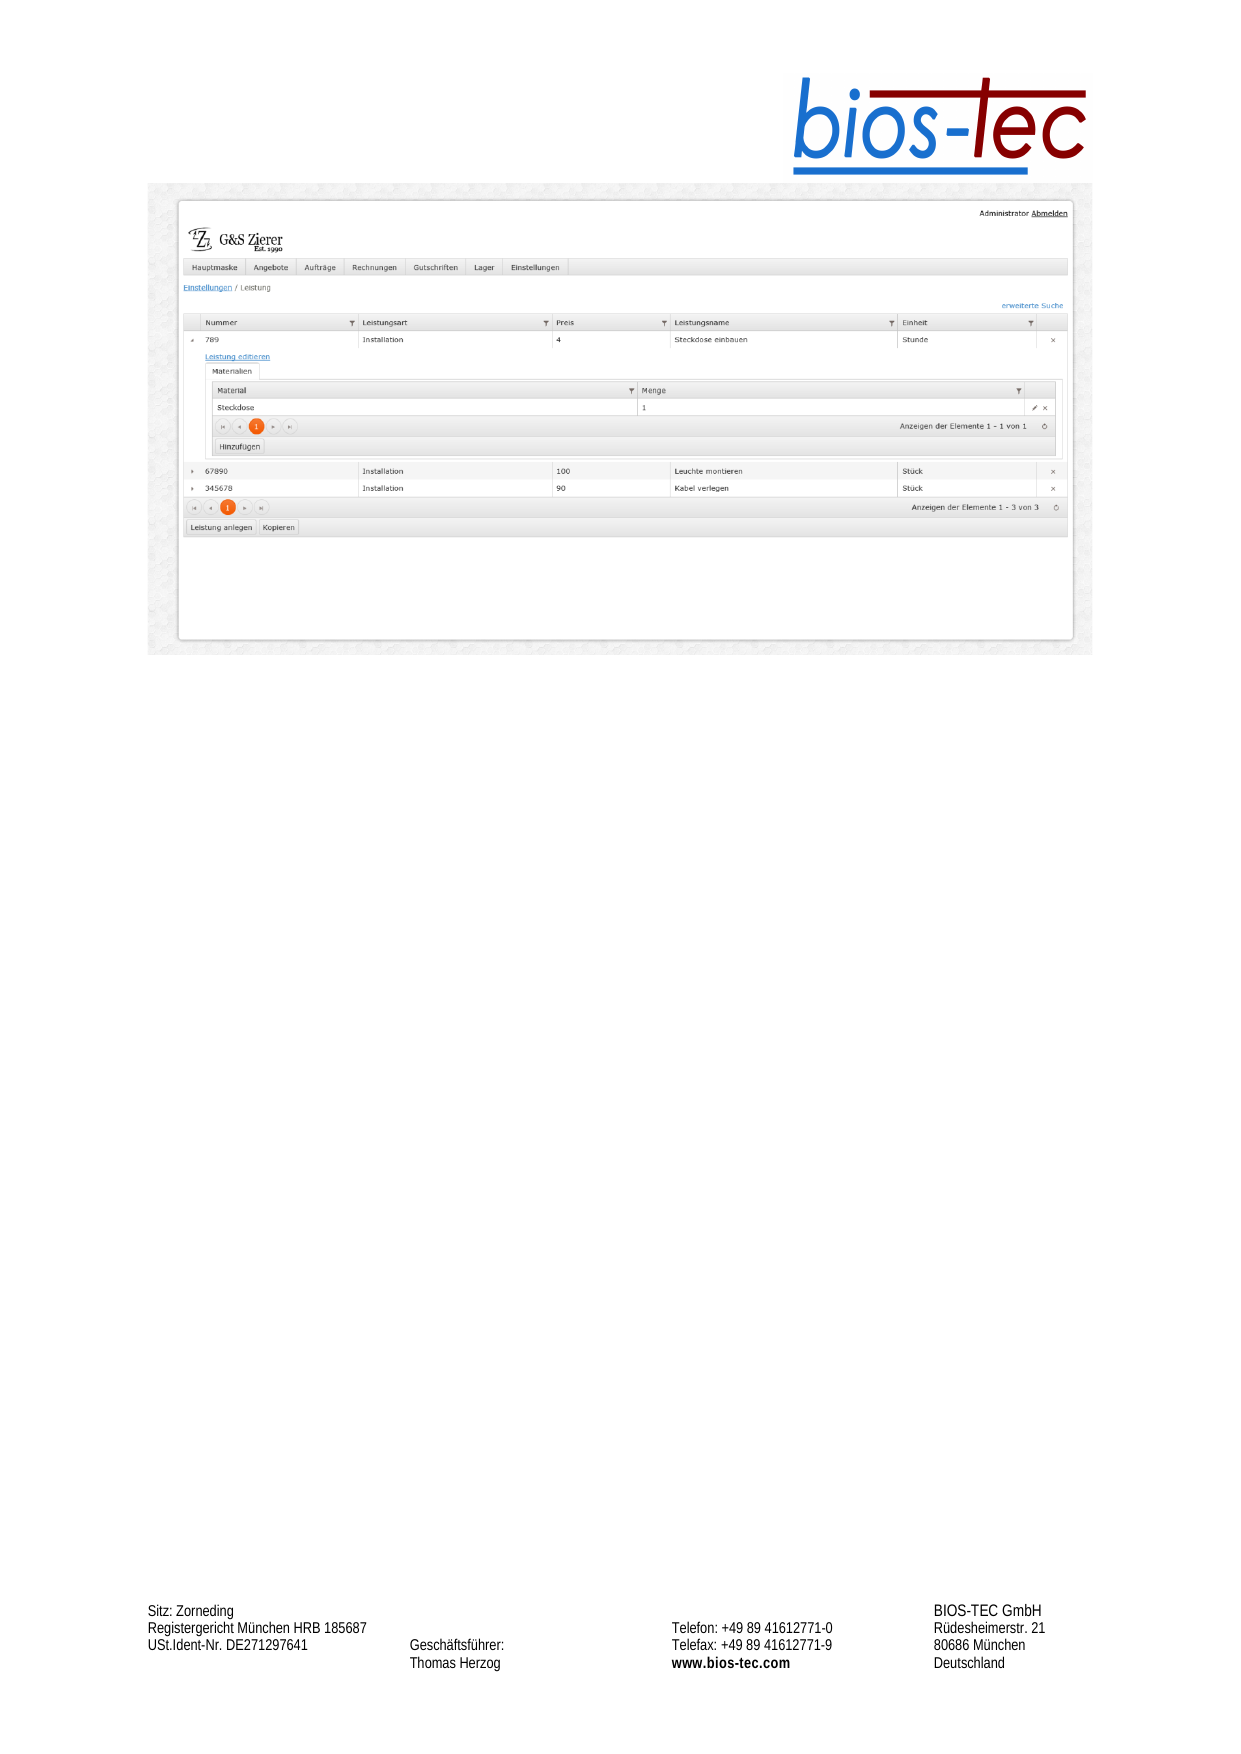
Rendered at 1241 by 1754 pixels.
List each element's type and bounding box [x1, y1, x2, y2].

picture [147, 73, 1093, 655]
